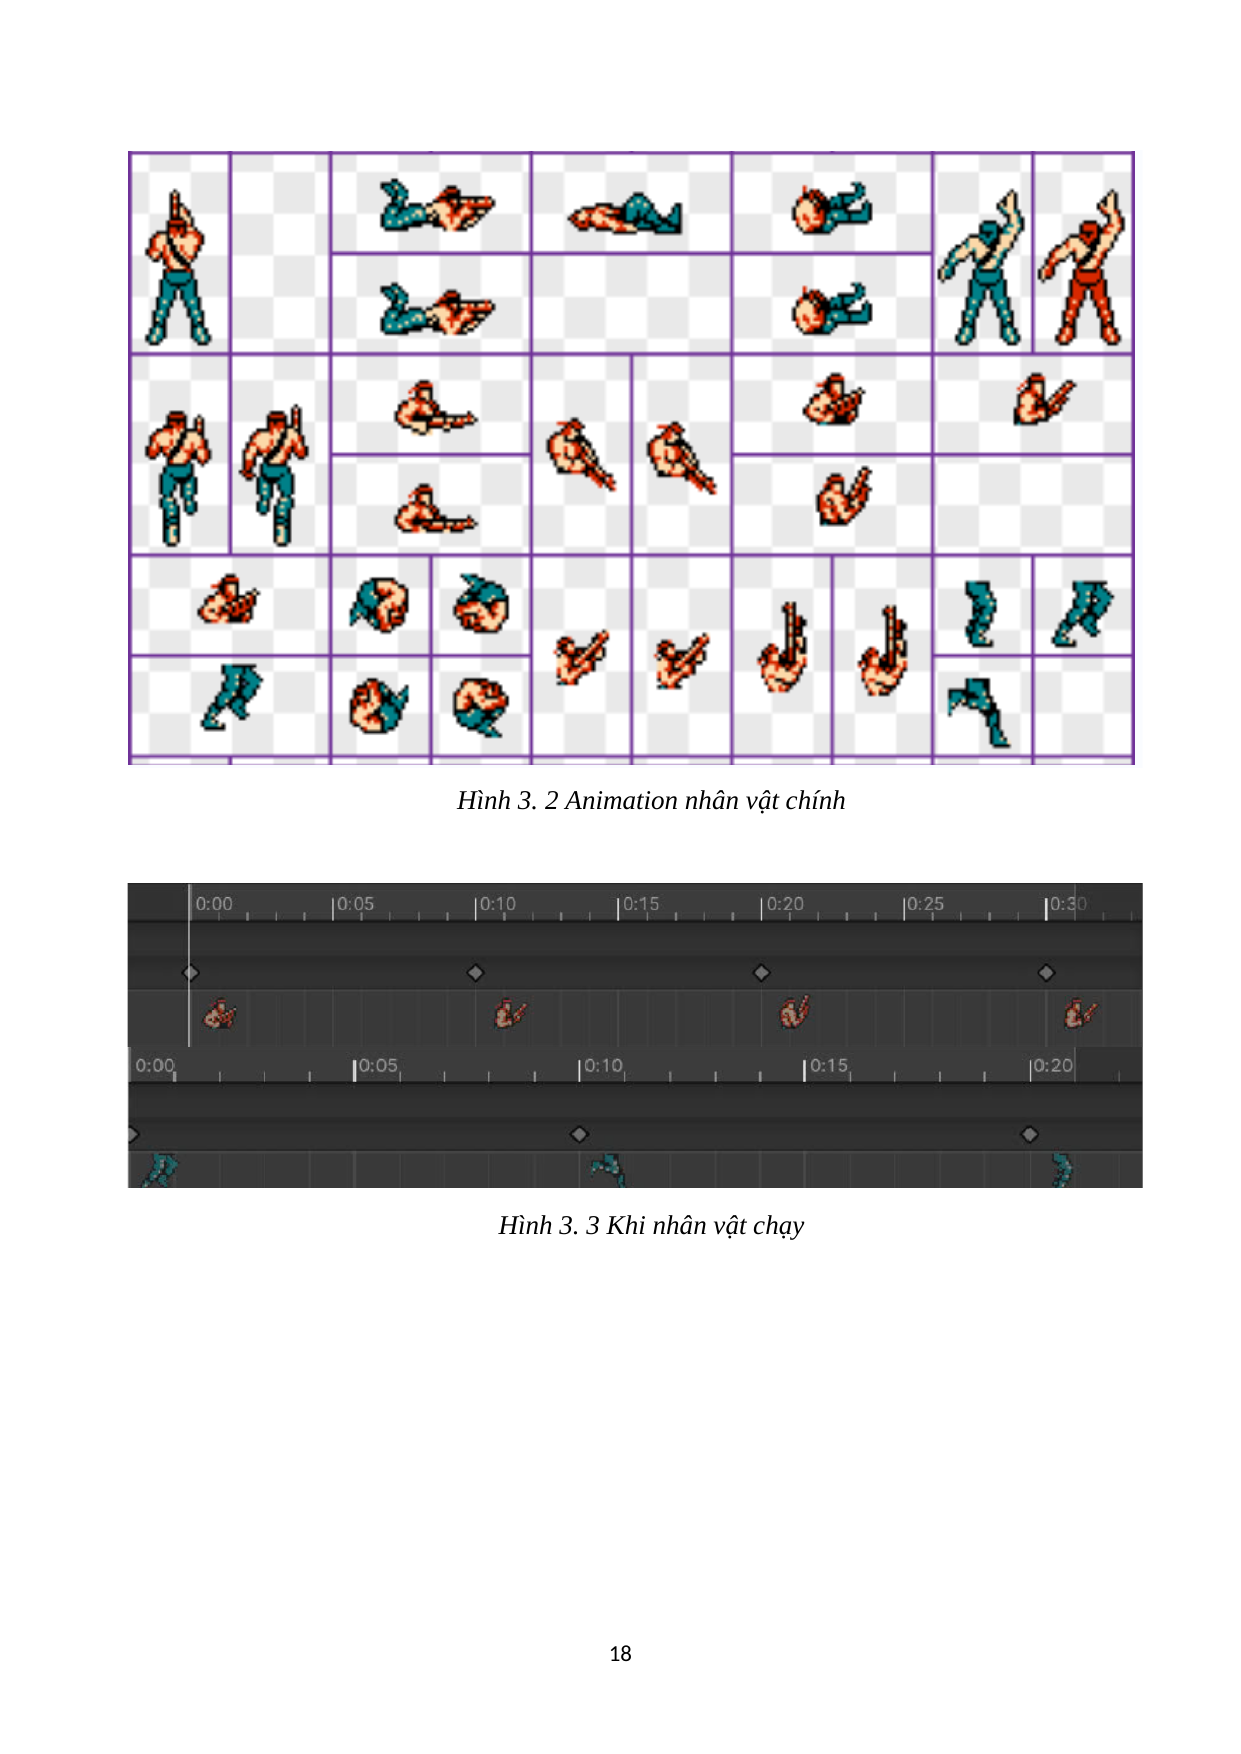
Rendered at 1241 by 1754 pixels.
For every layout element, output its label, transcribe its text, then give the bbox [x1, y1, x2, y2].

text Hình 3. 3 Khi nhân vật chạy [127, 1209, 1128, 1240]
picture [127, 150, 1143, 768]
text Hình 3. 2 Animation nhân vật chính [127, 784, 1128, 815]
picture [127, 883, 1143, 1188]
